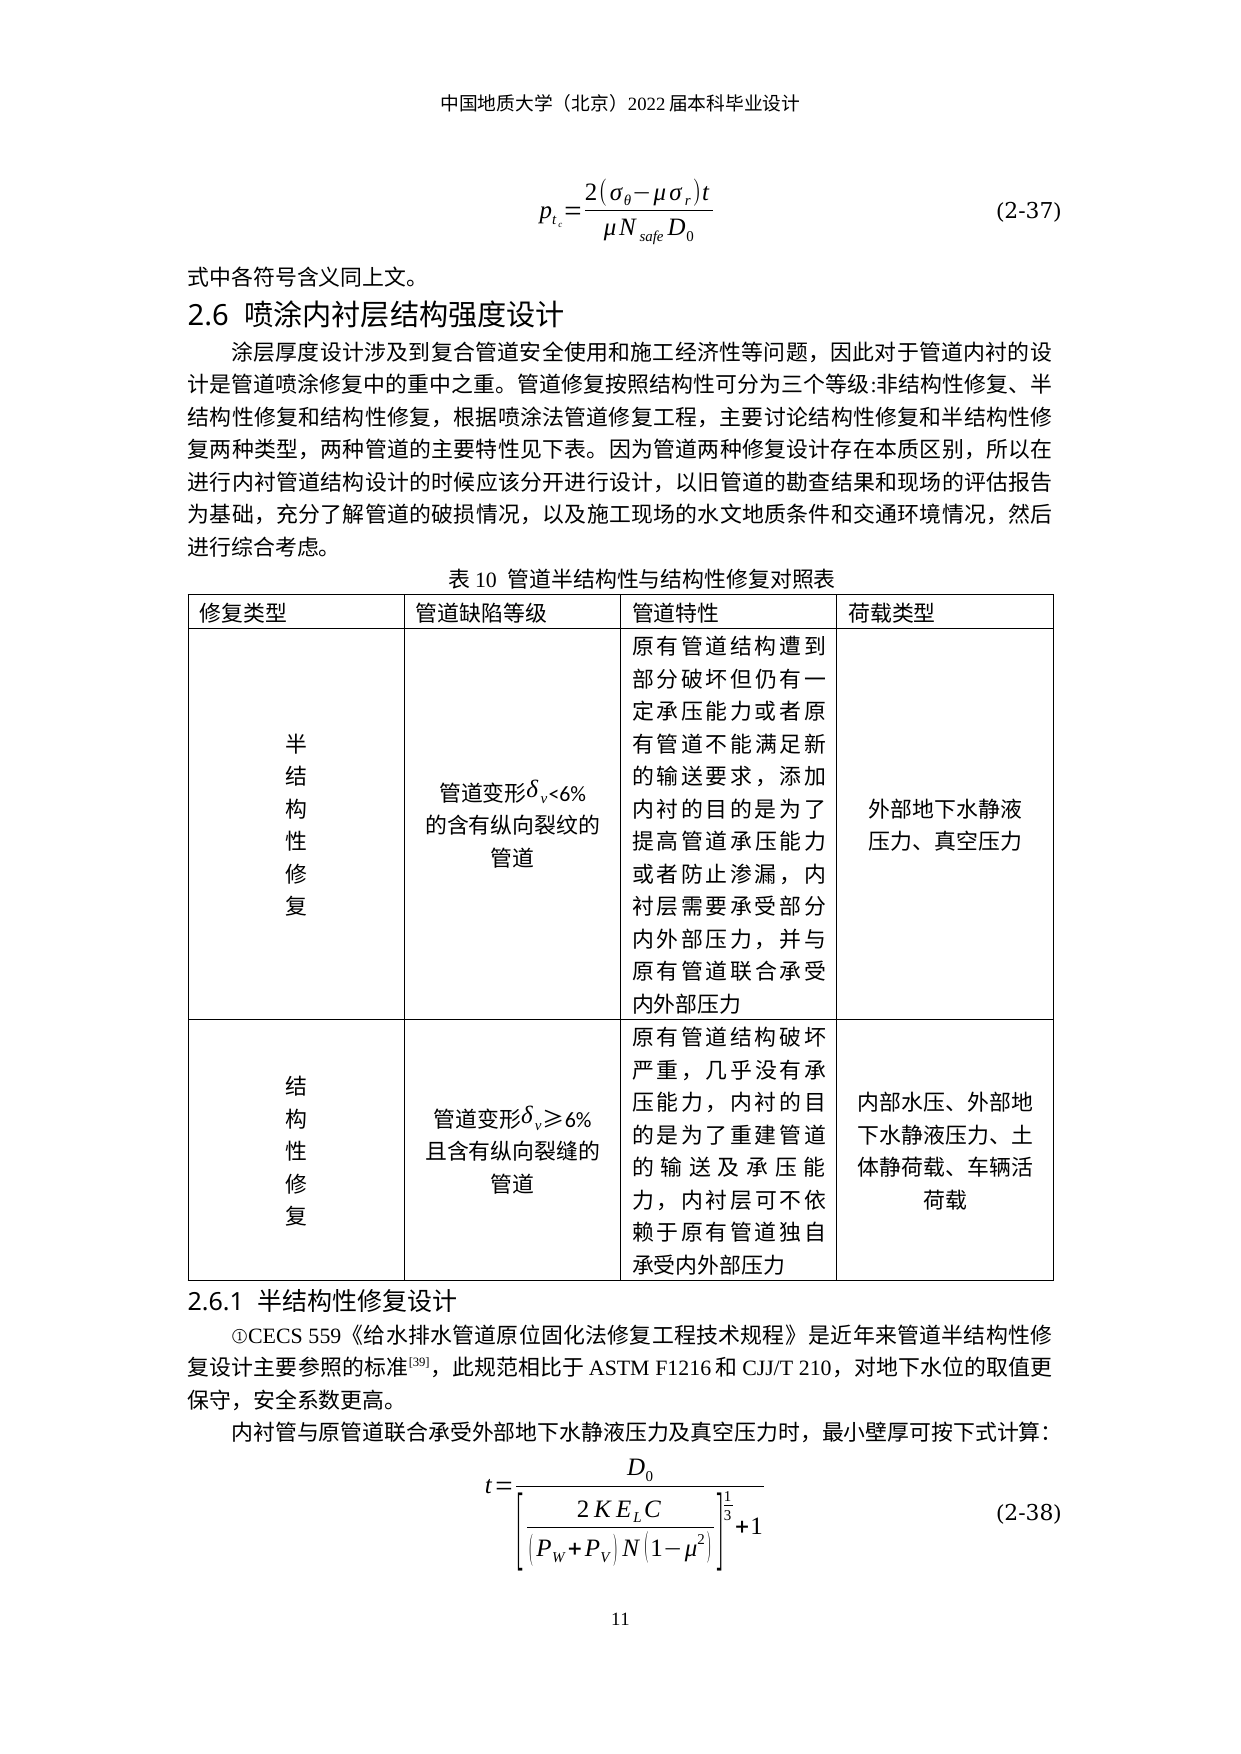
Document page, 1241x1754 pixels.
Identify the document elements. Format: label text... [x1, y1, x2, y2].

text ①CECS 559《给水排水管道原位固化法修复工程技术规程》是近年来管道半结构性修复设计主要参照的标准[39]，此规范相比于ASTM F1216和CJJ/T 210，对地下水位的取值更保守，安全系数更高。 [187, 1317, 1053, 1415]
table_header 管道特性 [621, 595, 836, 628]
subtitle 2.6 喷涂内衬层结构强度设计 [187, 292, 1053, 334]
text (2-37) [187, 162, 1053, 259]
text 涂层厚度设计涉及到复合管道安全使用和施工经济性等问题，因此对于管道内衬的设计是管道喷涂修复中的重中之重。管道修复按照结构性可分为三个等级:非结构性修复、半结构性修复和结构性修复，根据喷涂法管道修复工程，主要讨论结构性修复和半结构性修复两种类型，两种管道的主要特性见下表。因为管道两种修复设计存在本质区别，所以在进行内衬管道结构设计的时候应该分开进行设计，以旧管道的勘查结果和现场的评估报告为基础，充分了解管道的破损情况，以及施工现场的水文地质条件和交通环境情况，然后进行综合考虑。 [187, 334, 1053, 562]
table_cell 外部地下水静液 压力、真空压力 [837, 629, 1053, 1019]
table_cell 原有管道结构破坏严重，几乎没有承压能力，内衬的目的是为了重建管道的输送及承压能力，内衬层可不依赖于原有管道独自承受内外部压力 [621, 1020, 836, 1280]
table_header 管道缺陷等级 [405, 595, 620, 628]
text 内衬管与原管道联合承受外部地下水静液压力及真空压力时，最小壁厚可按下式计算： [187, 1415, 1053, 1447]
table_cell 半 结 构 性 修 复 [189, 629, 404, 1019]
table_cell 结 构 性 修 复 [189, 1020, 404, 1280]
text 式中各符号含义同上文。 [187, 259, 1053, 292]
table_header 修复类型 [189, 595, 404, 628]
table_header 荷载类型 [837, 595, 1053, 628]
text 表10 管道半结构性与结构性修复对照表 [187, 562, 1053, 594]
text (2-38) [187, 1447, 1053, 1577]
table_cell 管道变形≥6% 且含有纵向裂缝的 管道 [405, 1020, 620, 1280]
table_cell 原有管道结构遭到部分破坏但仍有一定承压能力或者原有管道不能满足新的输送要求，添加内衬的目的是为了提高管道承压能力或者防止渗漏，内衬层需要承受部分内外部压力，并与原有管道联合承受内外部压力 [621, 629, 836, 1019]
table_cell 管道变形<6% 的含有纵向裂纹的 管道 [405, 629, 620, 1019]
table_cell 内部水压、外部地下水静液压力、土体静荷载、车辆活荷载 [837, 1020, 1053, 1280]
subtitle 2.6.1 半结构性修复设计 [187, 1281, 1053, 1317]
